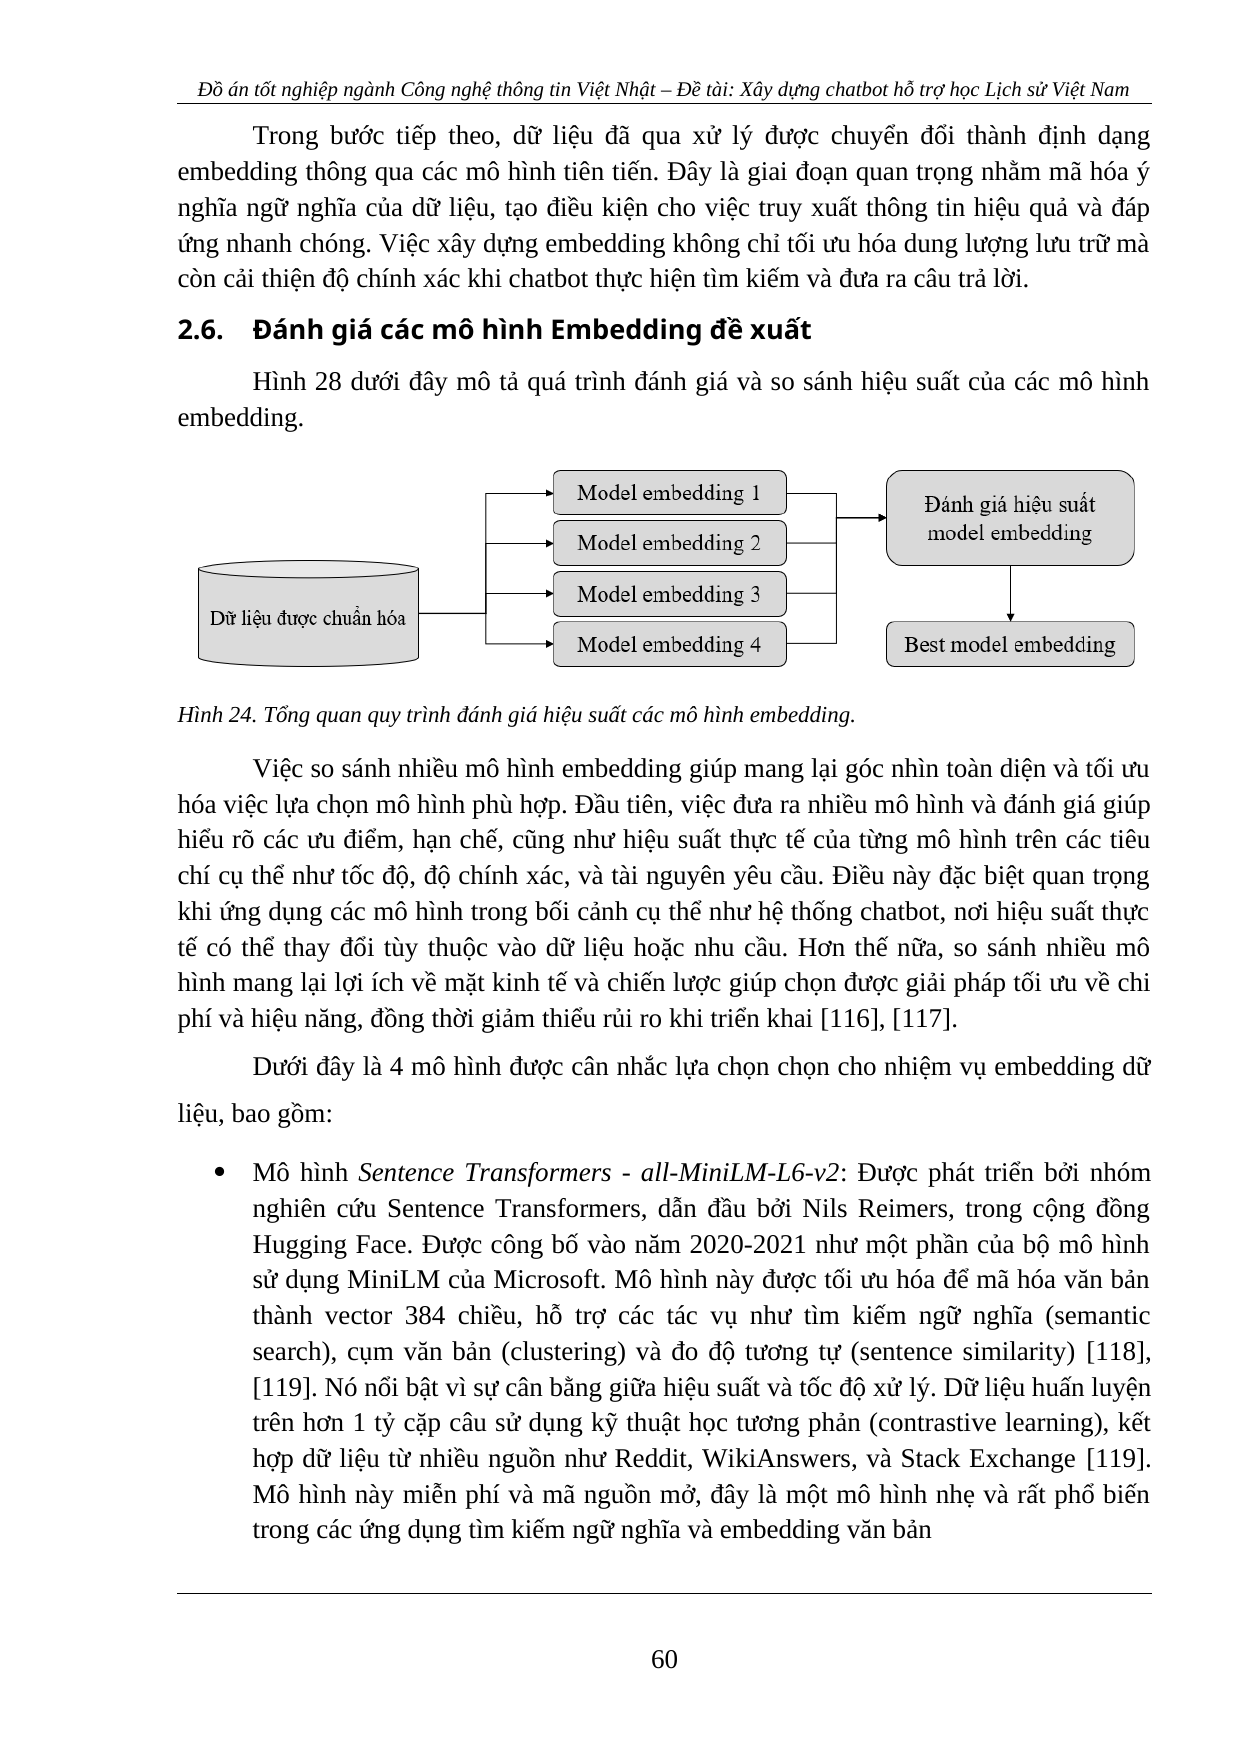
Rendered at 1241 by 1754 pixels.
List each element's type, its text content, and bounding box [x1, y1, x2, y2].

text Việc so sánh nhiều mô hình embedding giúp mang lại góc nhìn toàn diện và tối ưu hóa việc lựa chọn mô hình phù hợp. Đầu tiên, việc đưa ra nhiều mô hình và đánh giá giúp hiểu rõ các ưu điểm, hạn chế, cũng như hiệu suất thực tế của từng mô hình trên các tiêu chí cụ thể như tốc độ, độ chính xác, và tài nguyên yêu cầu. Điều này đặc biệt quan trọng khi ứng dụng các mô hình trong bối cảnh cụ thể như hệ thống chatbot, nơi hiệu suất thực tế có thể thay đổi tùy thuộc vào dữ liệu hoặc nhu cầu. Hơn thế nữa, so sánh nhiều mô hình mang lại lợi ích về mặt kinh tế và chiến lược giúp chọn được giải pháp tối ưu về chi phí và hiệu năng, đồng thời giảm thiểu rủi ro khi triển khai​ . [177, 752, 1152, 1033]
list Mô hình Sentence Transformers - all-MiniLM-L6-v2: Được phát triển bởi nhóm nghiên cứu Sentence Transformers, dẫn đầu bởi Nils Reimers, trong cộng đồng Hugging Face. Được công bố vào năm 2020-2021 như một phần của bộ mô hình sử dụng MiniLM của Microsoft. Mô hình này được tối ưu hóa để mã hóa văn bản thành vector 384 chiều, hỗ trợ các tác vụ như tìm kiếm ngữ nghĩa (semantic search), cụm văn bản (clustering) và đo độ tương tự (sentence similarity) . Nó nổi bật vì sự cân bằng giữa hiệu suất và tốc độ xử lý. Dữ liệu huấn luyện trên hơn 1 tỷ cặp câu sử dụng kỹ thuật học tương phản (contrastive learning), kết hợp dữ liệu từ nhiều nguồn như Reddit, WikiAnswers, và Stack Exchange . Mô hình này miễn phí và mã nguồn mở, đây là một mô hình nhẹ và rất phổ biến trong các ứng dụng tìm kiếm ngữ nghĩa và embedding văn bản [215, 1156, 1152, 1545]
text Dưới đây là 4 mô hình được cân nhắc lựa chọn chọn cho nhiệm vụ embedding dữ liệu, bao gồm: [177, 1050, 1152, 1128]
text Trong bước tiếp theo, dữ liệu đã qua xử lý được chuyển đổi thành định dạng embedding thông qua các mô hình tiên tiến. Đây là giai đoạn quan trọng nhằm mã hóa ý nghĩa ngữ nghĩa của dữ liệu, tạo điều kiện cho việc truy xuất thông tin hiệu quả và đáp ứng nhanh chóng. Việc xây dựng embedding không chỉ tối ưu hóa dung lượng lưu trữ mà còn cải thiện độ chính xác khi chatbot thực hiện tìm kiếm và đưa ra câu trả lời. [177, 119, 1152, 293]
subtitle Đánh giá các mô hình Embedding đề xuất [177, 311, 1152, 347]
picture [177, 449, 1152, 684]
text Hình 28 dưới đây mô tả quá trình đánh giá và so sánh hiệu suất của các mô hình embedding. [177, 366, 1152, 432]
